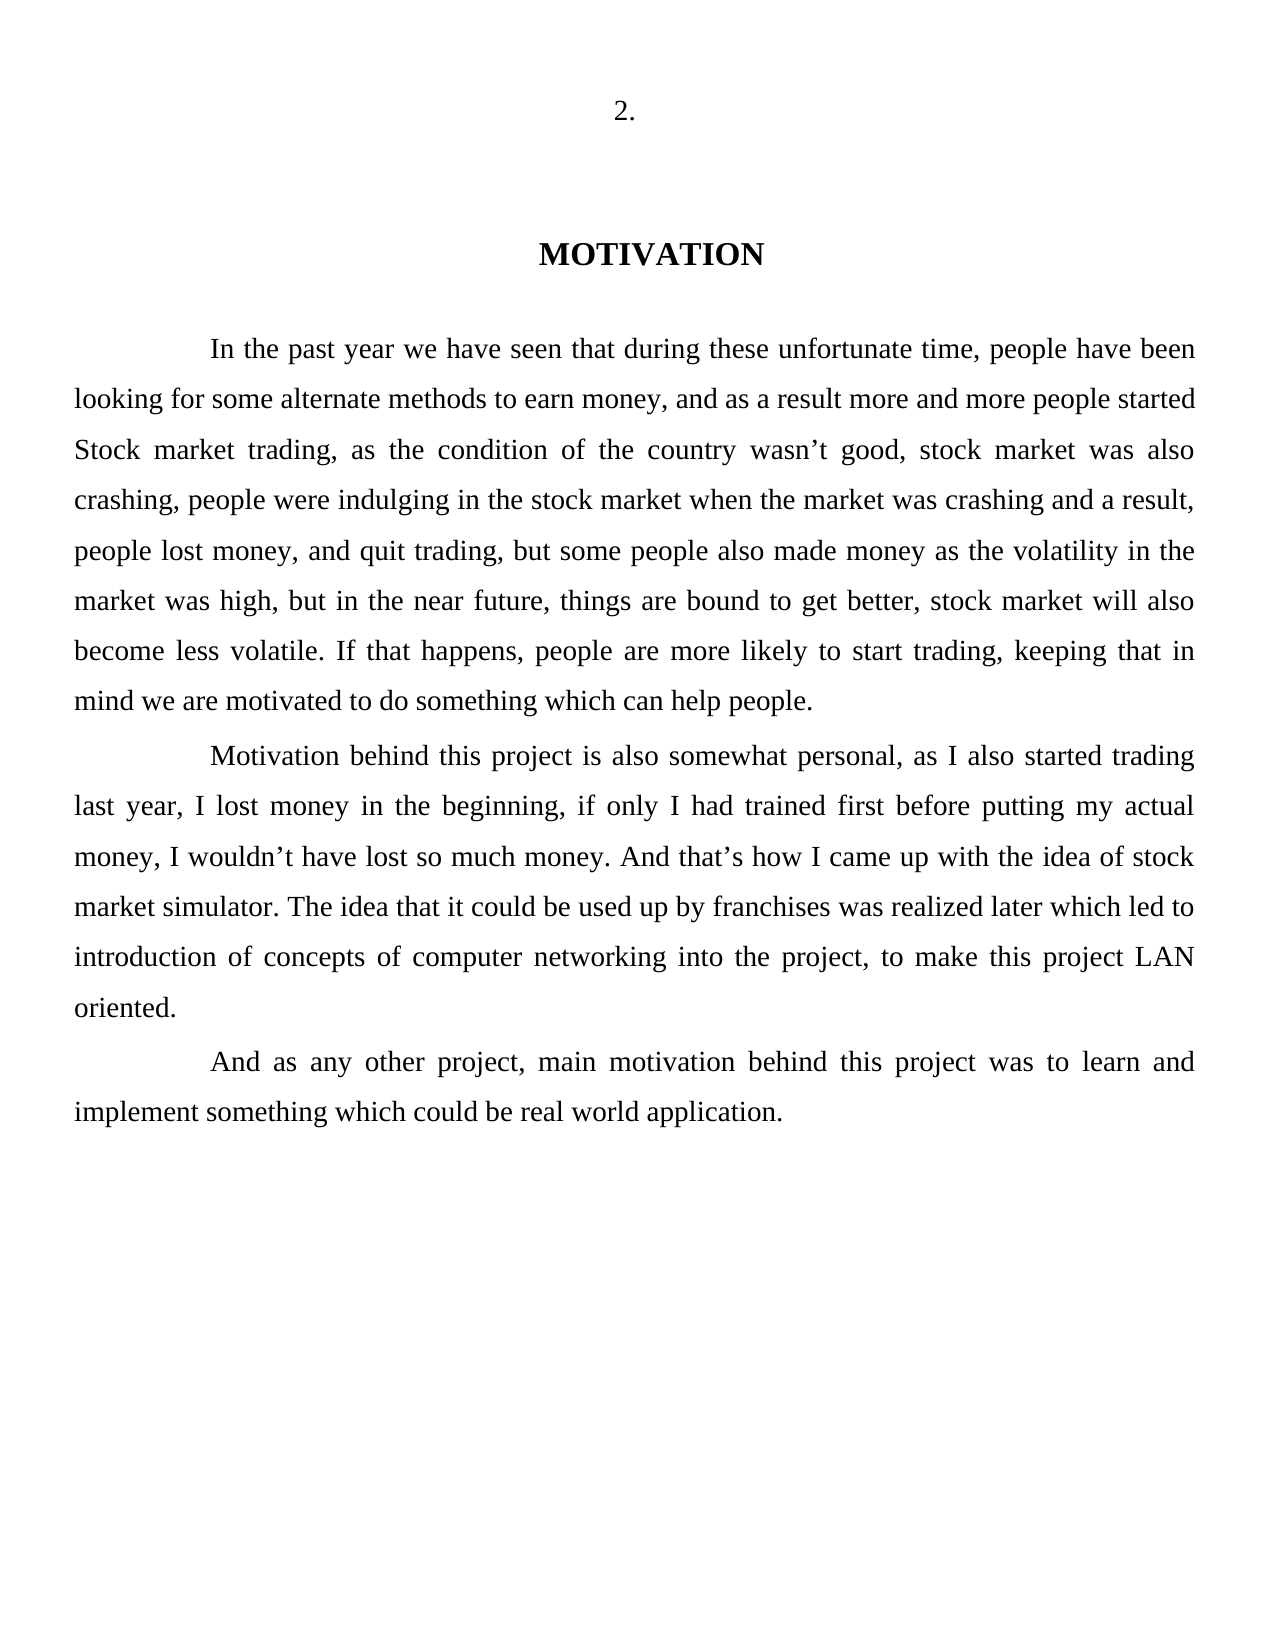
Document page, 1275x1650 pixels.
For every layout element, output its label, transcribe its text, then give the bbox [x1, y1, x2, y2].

text In the past year we have seen that during these unfortunate time, people have been looking for some alternate methods to earn money, and as a result more and more people started Stock market trading, as the condition of the country wasn’t good, stock market was also crashing, people were indulging in the stock market when the market was crashing and a result, people lost money, and quit trading, but some people also made money as the volatility in the market was high, but in the near future, things are bound to get better, stock market will also become less volatile. If that happens, people are more likely to start trading, keeping that in mind we are motivated to do something which can help people. [74, 331, 1196, 717]
text 2. [614, 93, 1196, 127]
text MOTIVATION [74, 235, 1196, 273]
text And as any other project, main motivation behind this project was to learn and implement something which could be real world application. [74, 1044, 1196, 1128]
text Motivation behind this project is also somewhat personal, as I also started trading last year, I lost money in the beginning, if only I had trained first before putting my actual money, I wouldn’t have lost so much money. And that’s how I came up with the idea of stock market simulator. The idea that it could be used up by franchises was realized later which led to introduction of concepts of computer networking into the project, to make this project LAN oriented. [74, 738, 1196, 1023]
